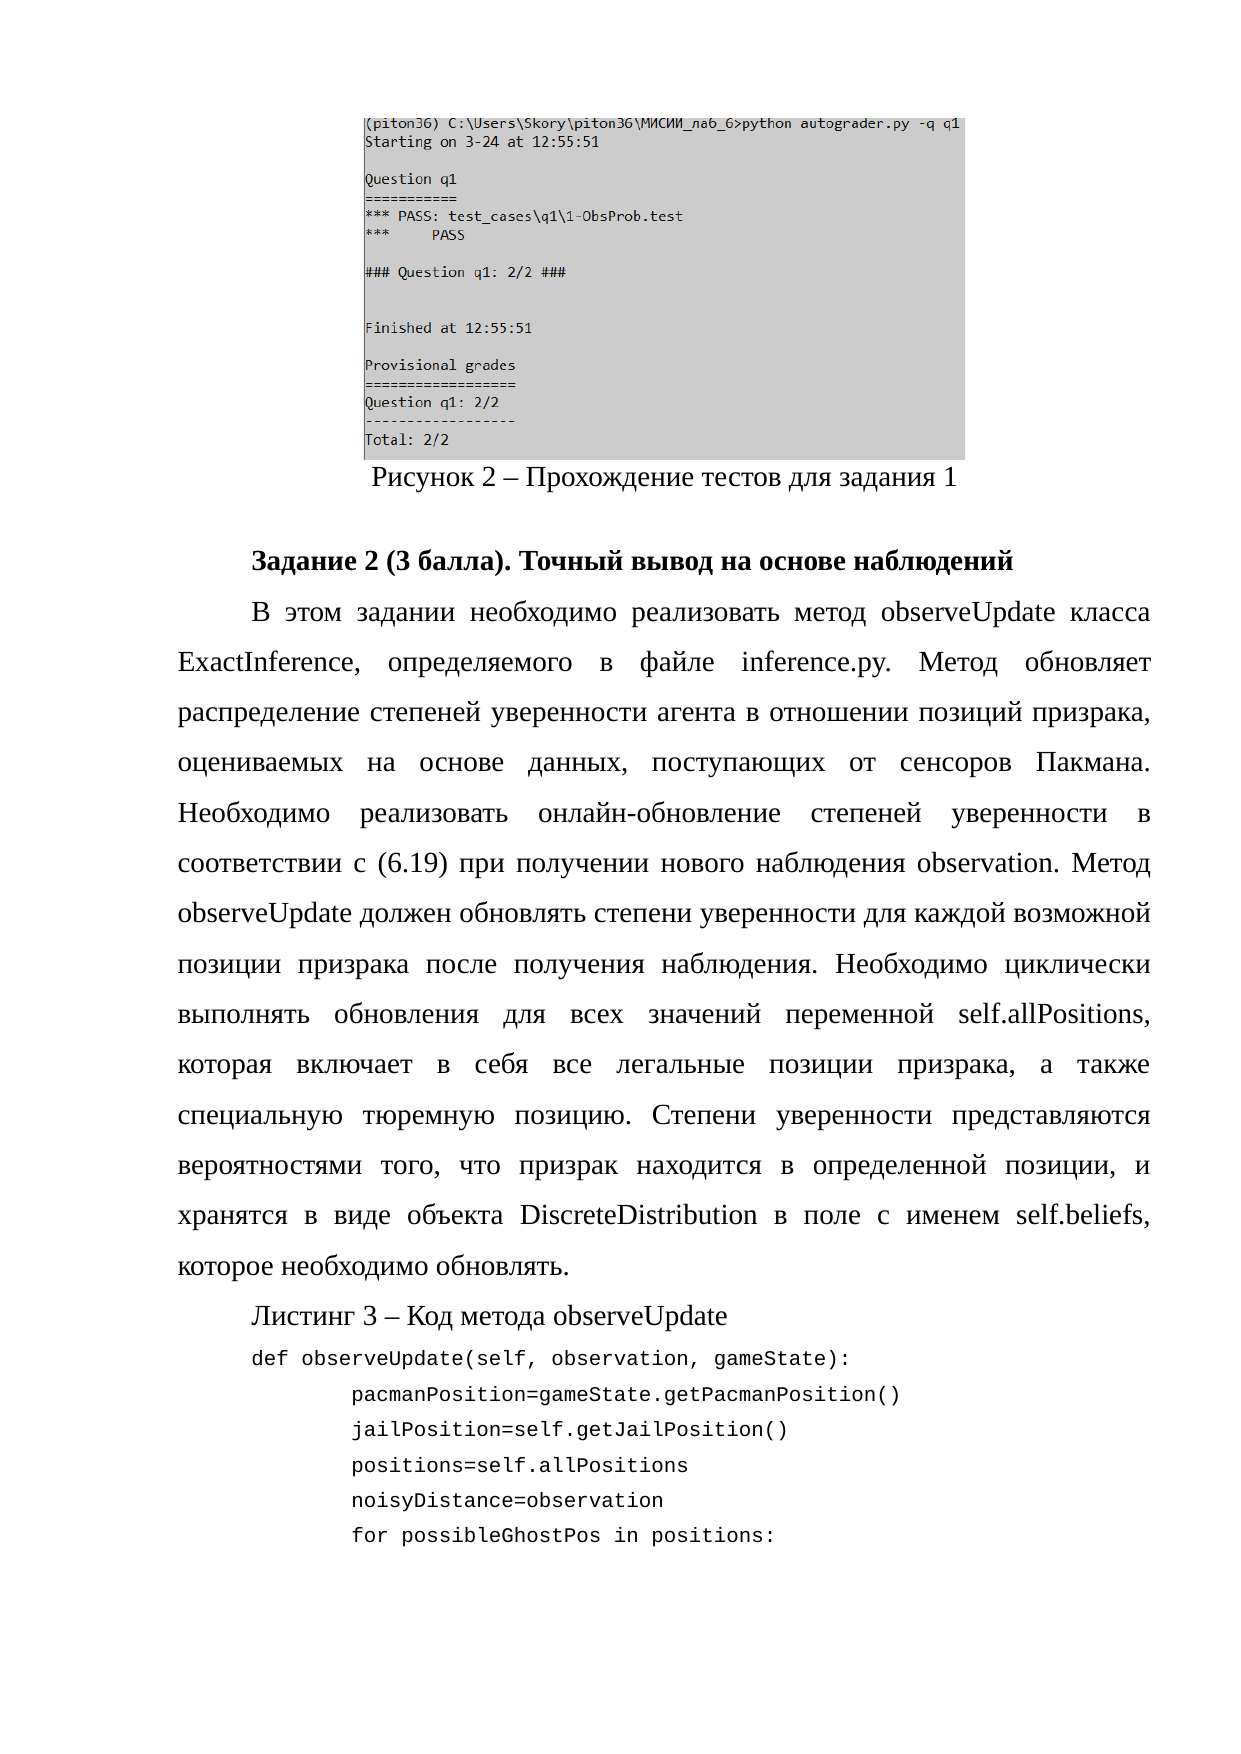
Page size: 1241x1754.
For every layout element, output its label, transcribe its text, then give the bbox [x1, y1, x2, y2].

text pacmanPosition=gameState.getPacmanPosition() [177, 1384, 1152, 1407]
picture [363, 118, 966, 460]
text def observeUpdate(self, observation, gameState): [177, 1348, 1152, 1372]
text В этом задании необходимо реализовать метод observeUpdate класса ExactInference, определяемого в файле inference.py. Метод обновляет распределение степеней уверенности агента в отношении позиций призрака, оцениваемых на основе данных, поступающих от сенсоров Пакмана. Необходимо реализовать онлайн-обновление степеней уверенности в соответствии с (6.19) при получении нового наблюдения observation. Метод observeUpdate должен обновлять степени уверенности для каждой возможной позиции призрака после получения наблюдения. Необходимо циклически выполнять обновления для всех значений переменной self.allPositions, которая включает в себя все легальные позиции призрака, а также специальную тюремную позицию. Степени уверенности представляются вероятностями того, что призрак находится в определенной позиции, и хранятся в виде объекта DiscreteDistribution в поле с именем self.beliefs, которое необходимо обновлять. [177, 594, 1152, 1281]
text for possibleGhostPos in positions: [177, 1525, 1152, 1549]
text Рисунок 2 – Прохождение тестов для задания 1 [177, 459, 1152, 493]
text Задание 2 (3 балла). Точный вывод на основе наблюдений [177, 543, 1152, 577]
text jailPosition=self.getJailPosition() [177, 1419, 1152, 1443]
text noisyDistance=observation [177, 1490, 1152, 1514]
text positions=self.allPositions [177, 1454, 1152, 1478]
text Листинг 3 – Код метода observeUpdate [177, 1298, 1152, 1332]
